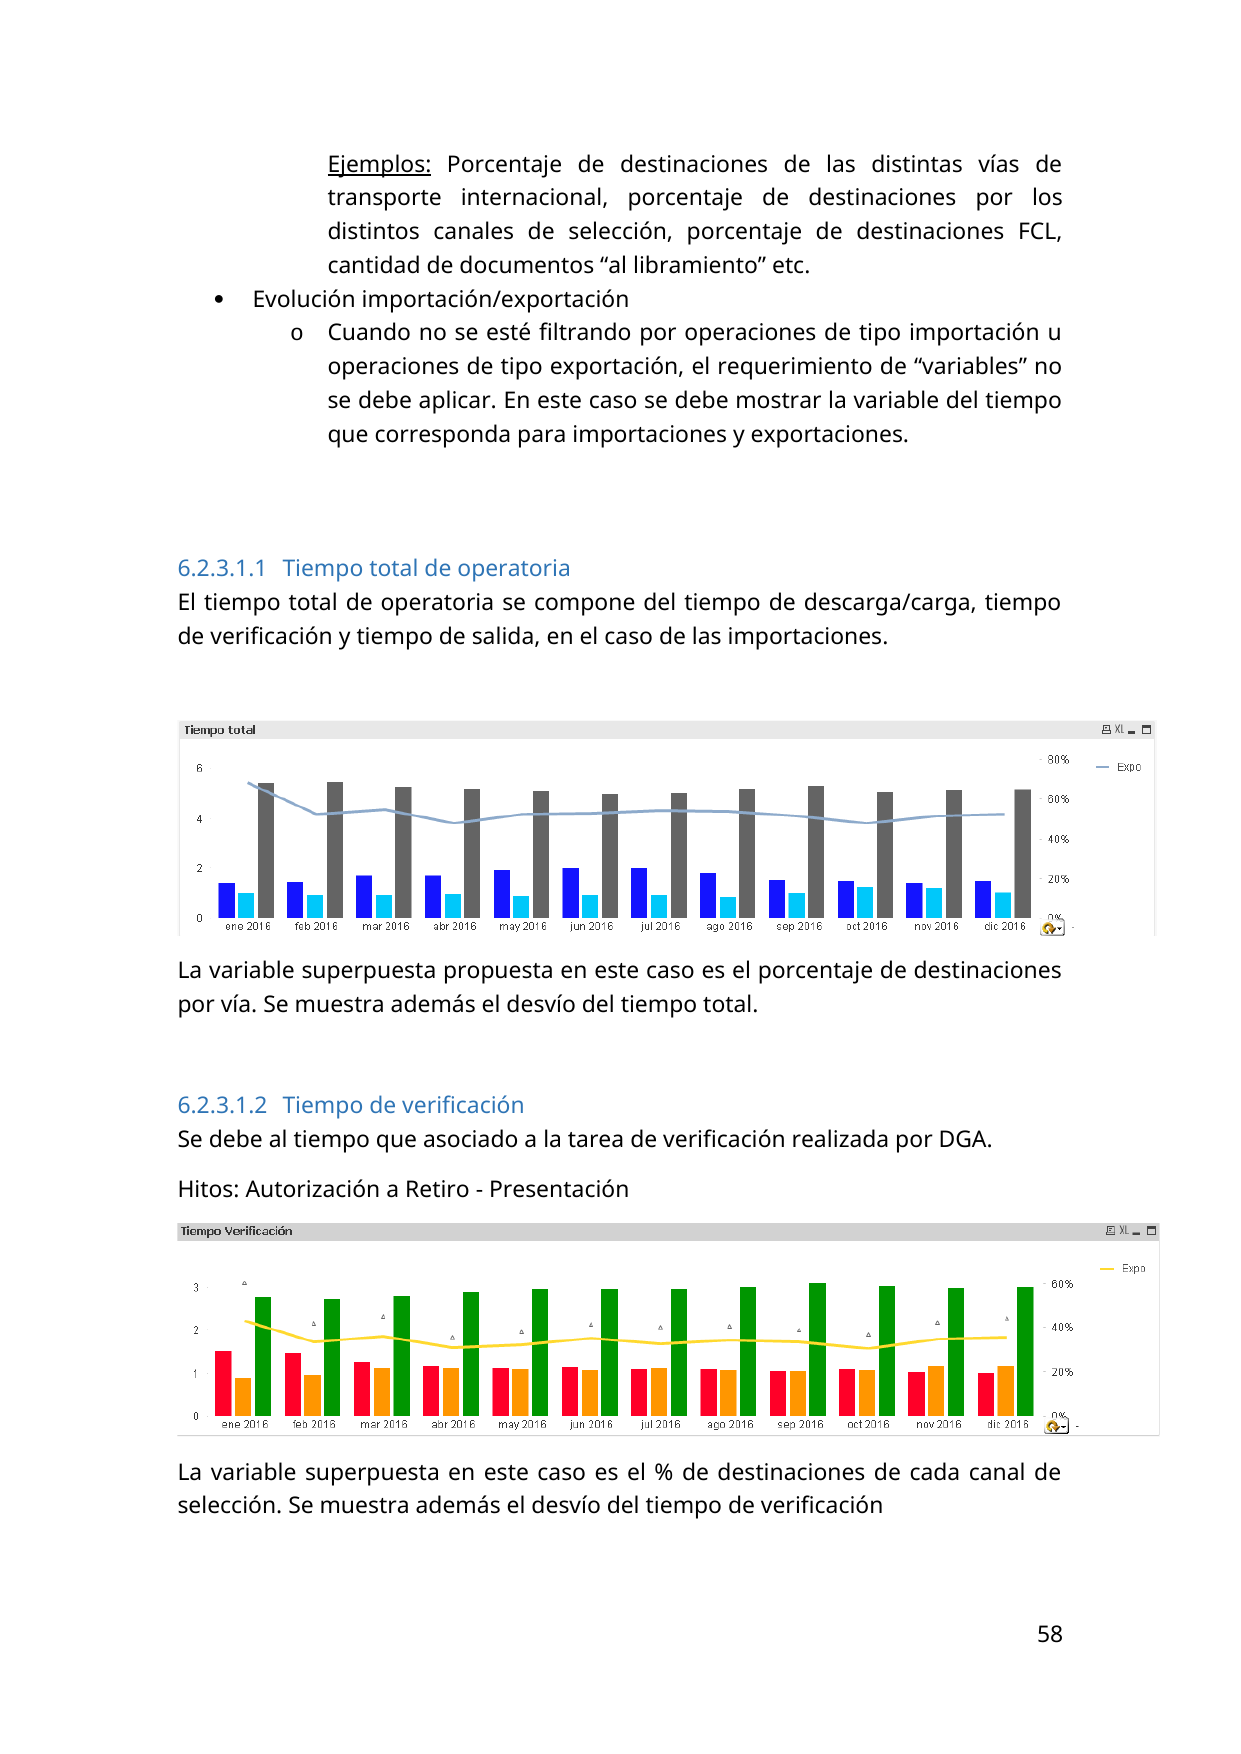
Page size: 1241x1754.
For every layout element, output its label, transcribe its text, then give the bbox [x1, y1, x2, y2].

text La variable superpuesta propuesta en este caso es el porcentaje de destinaciones por vía. Se muestra además el desvío del tiempo total. [177, 954, 1063, 1019]
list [290, 148, 1063, 280]
text El tiempo total de operatoria se compone del tiempo de descarga/carga, tiempo de verificación y tiempo de salida, en el caso de las importaciones. [177, 586, 1063, 651]
text Se debe al tiempo que asociado a la tarea de verificación realizada por DGA. [177, 1123, 1063, 1154]
picture [177, 720, 1157, 936]
text Hitos: Autorización a Retiro - Presentación [177, 1173, 1063, 1204]
picture [177, 1223, 1160, 1437]
list Evolución importación/exportación [215, 283, 1063, 314]
text La variable superpuesta en este caso es el % de destinaciones de cada canal de selección. Se muestra además el desvío del tiempo de verificación [177, 1456, 1063, 1521]
subtitle Tiempo total de operatoria [177, 552, 1063, 583]
subtitle Tiempo de verificación [177, 1089, 1063, 1120]
list Cuando no se esté filtrando por operaciones de tipo importación u operaciones de tipo exportación, el requerimiento de “variables” no se debe aplicar. En este caso se debe mostrar la variable del tiempo que corresponda para importaciones y exportaciones. [290, 316, 1063, 449]
